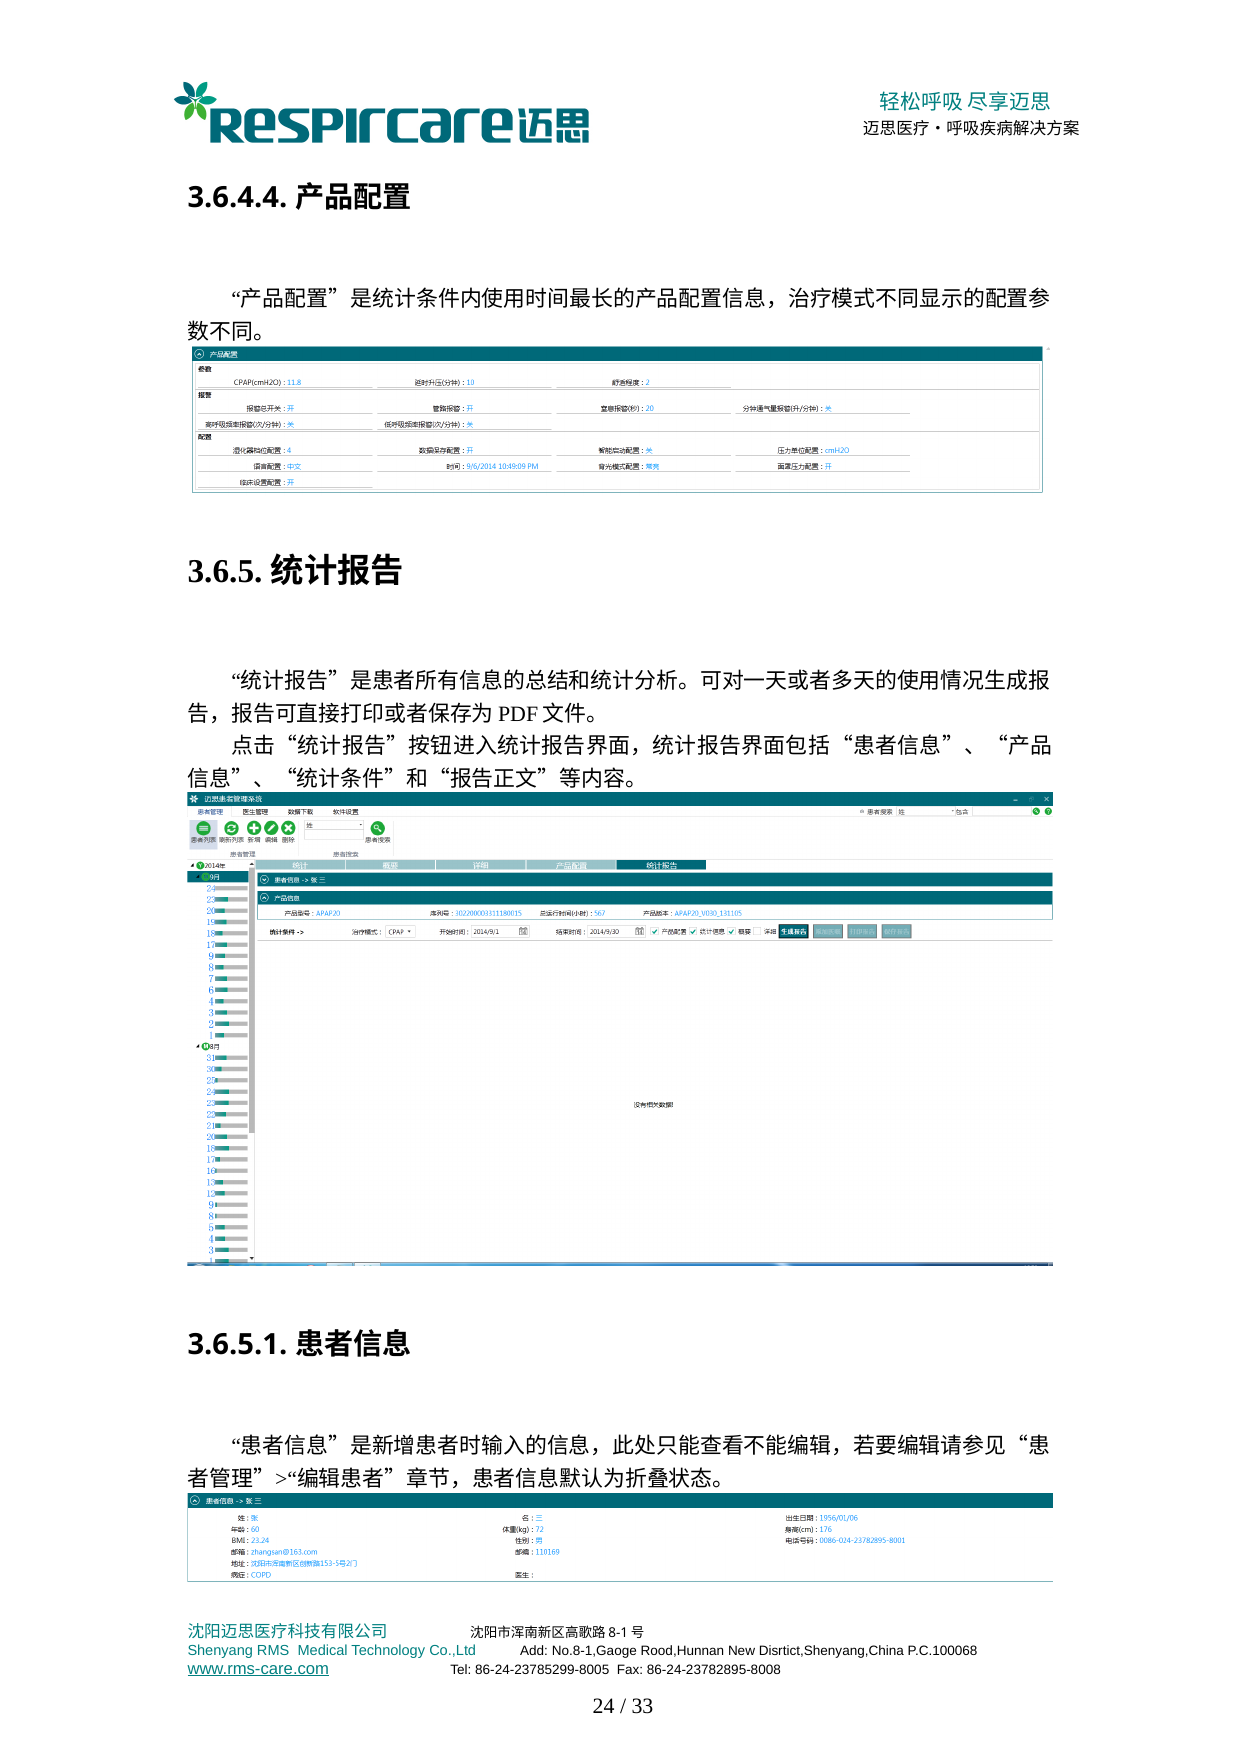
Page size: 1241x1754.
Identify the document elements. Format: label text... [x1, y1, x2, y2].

picture [187, 1493, 1053, 1583]
text “统计报告”是患者所有信息的总结和统计分析。可对一天或者多天的使用情况生成报告，报告可直接打印或者保存为PDF文件。 [187, 663, 1053, 728]
text “患者信息”是新增患者时输入的信息，此处只能查看不能编辑，若要编辑请参见“患者管理”>“编辑患者”章节，患者信息默认为折叠状态。 [187, 1428, 1053, 1493]
text “产品配置”是统计条件内使用时间最长的产品配置信息，治疗模式不同显示的配置参数不同。 [187, 281, 1053, 346]
picture [190, 345, 1050, 496]
subtitle 3.6.4.4. 产品配置 [187, 162, 1053, 227]
picture [187, 792, 1053, 1266]
text 点击“统计报告”按钮进入统计报告界面，统计报告界面包括“患者信息”、“产品信息”、“统计条件”和“报告正文”等内容。 [187, 728, 1053, 792]
picture [168, 77, 594, 147]
subtitle 3.6.5.1. 患者信息 [187, 1309, 1053, 1374]
subtitle 3.6.5. 统计报告 [187, 535, 1053, 600]
